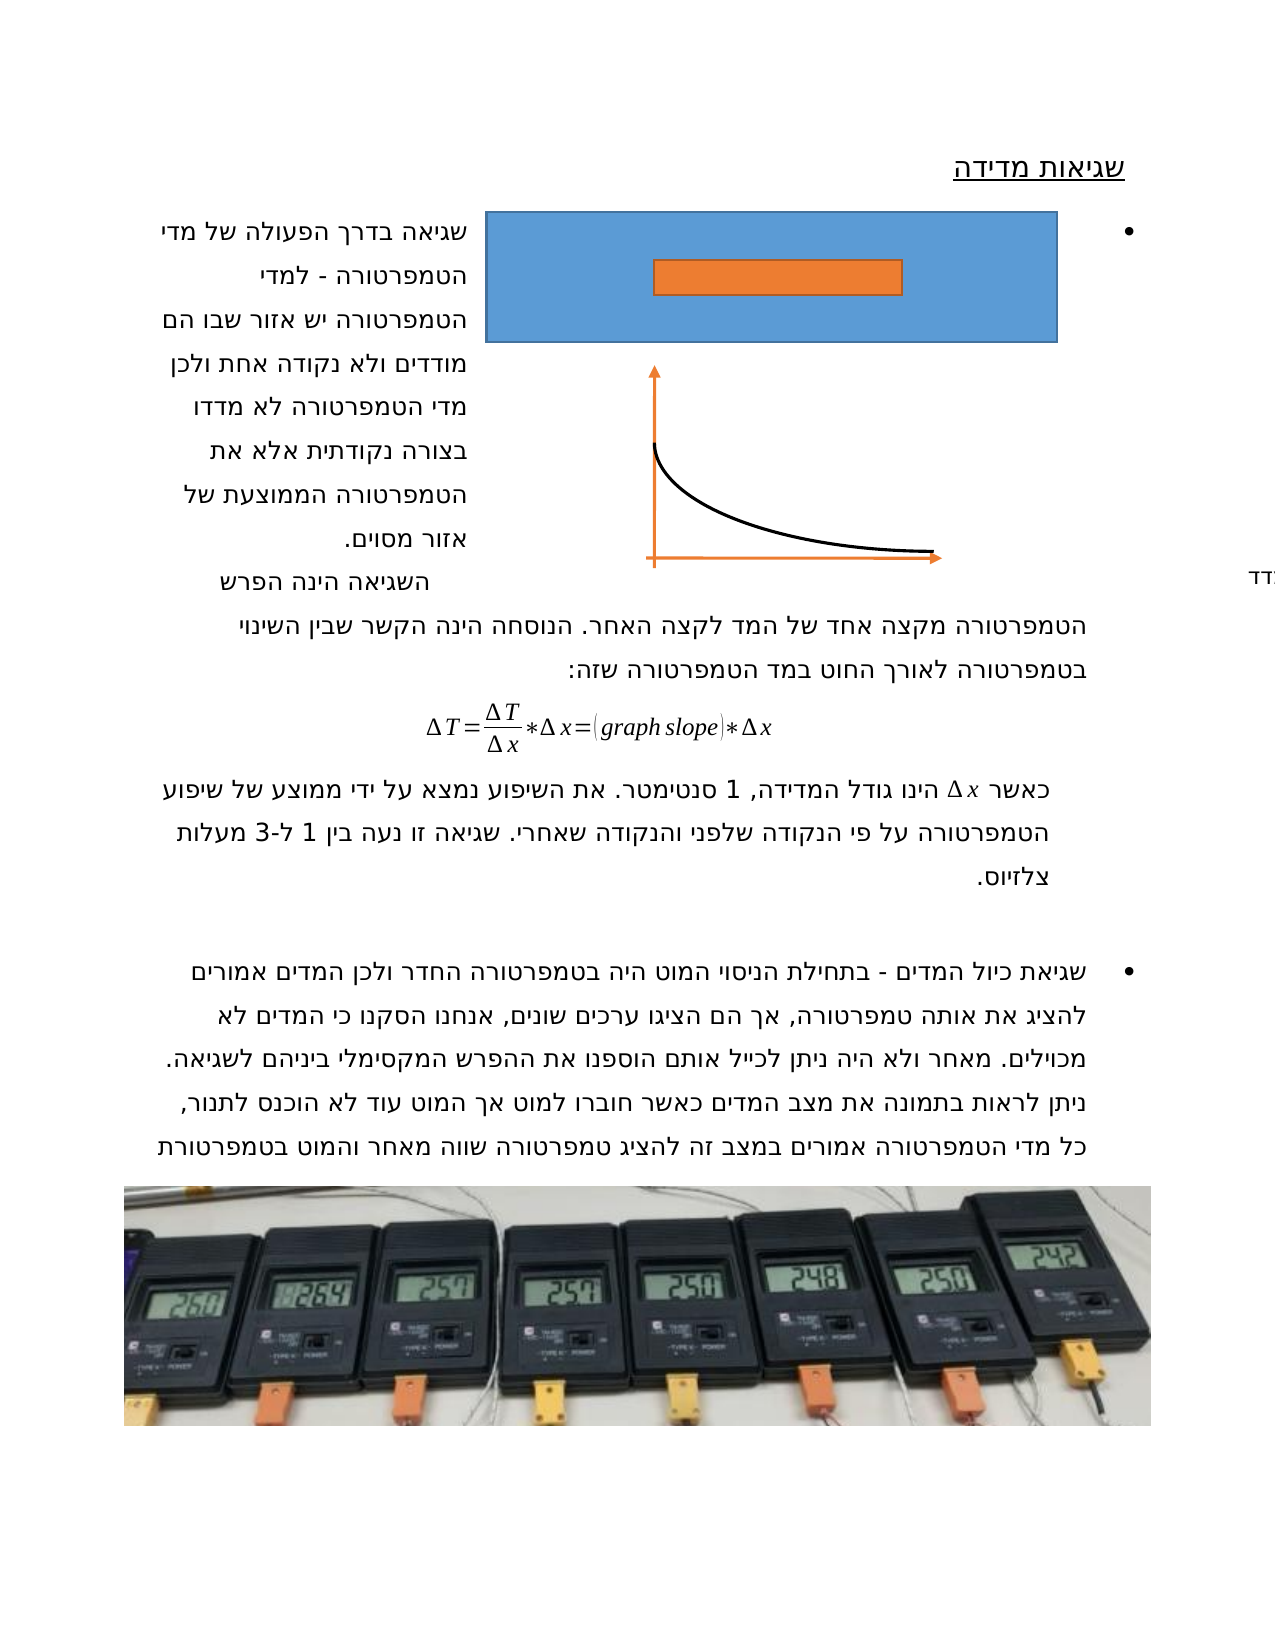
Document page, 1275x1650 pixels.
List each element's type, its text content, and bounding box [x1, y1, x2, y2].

subtitle שגיאות מדידה [150, 150, 1125, 184]
list כאשר הינו גודל המדידה, 1 סנטימטר. את השיפוע נמצא על ידי ממוצע של שיפוע הטמפרטורה על פי הנקודה שלפני והנקודה שאחרי. שגיאה זו נעה בין 1 ל-3 מעלות צלזיוס. [150, 775, 1050, 891]
list שגיאה בדרך הפעולה של מדי הטמפרטורה - למדי הטמפרטורה יש אזור שבו הם מודדים ולא נקודה אחת ולכן מדי הטמפרטורה לא מדדו בצורה נקודתית אלא את הטמפרטורה הממוצעת של אזור מסוים. [150, 218, 1125, 553]
picture [124, 1186, 1151, 1426]
list השגיאה הינה הפרש הטמפרטורה מקצה אחד של המד לקצה האחר. הנוסחה הינה הקשר שבין השינוי בטמפרטורה לאורך החוט במד הטמפרטורה שזה: [150, 568, 1087, 684]
